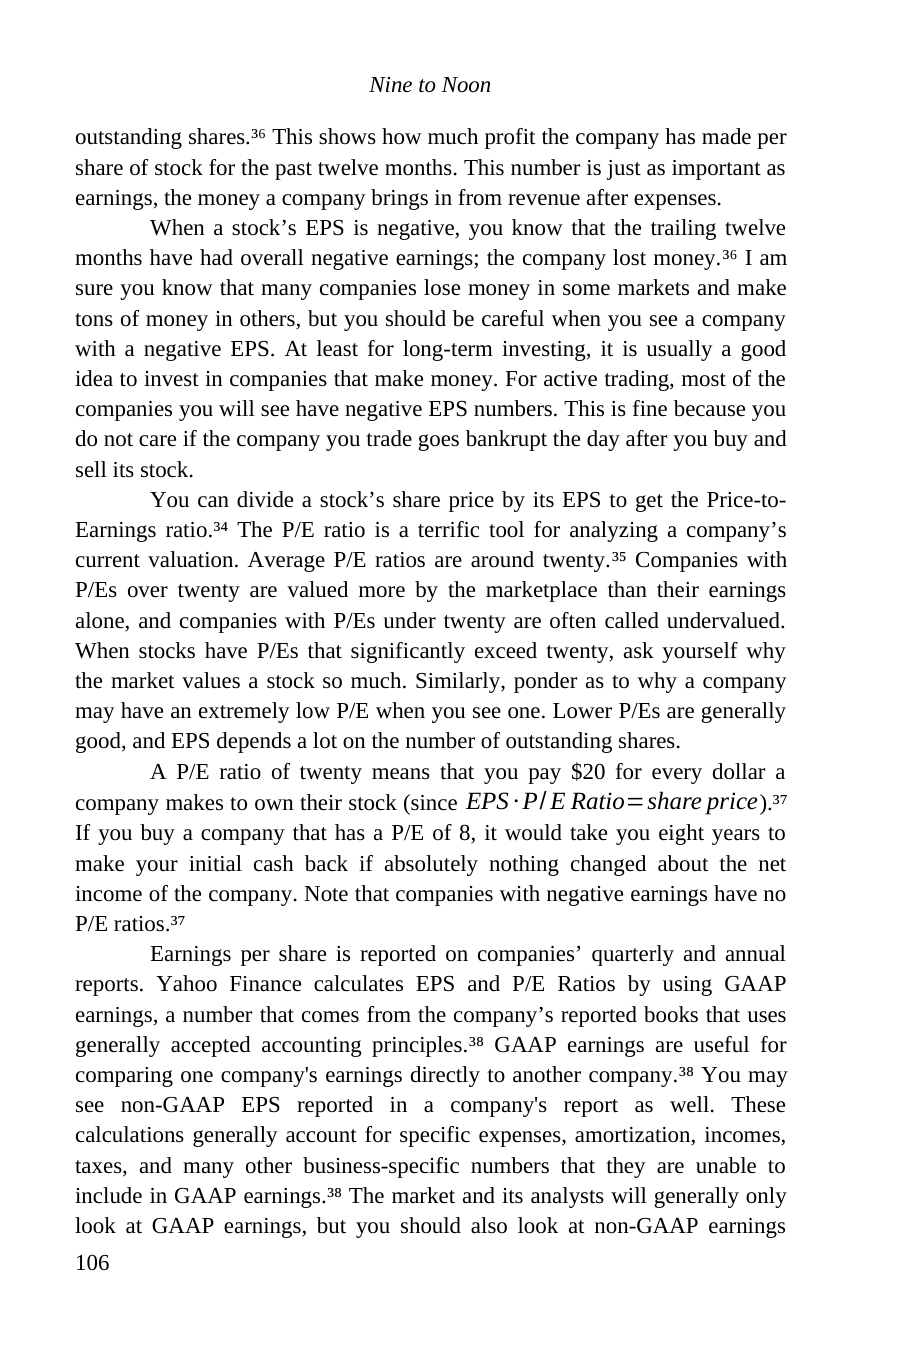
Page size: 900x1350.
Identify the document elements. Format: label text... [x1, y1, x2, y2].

text A P/E ratio of twenty means that you pay $20 for every dollar a company makes to own their stock (since ).³⁷ If you buy a company that has a P/E of 8, it would take you eight years to make your initial cash back if absolutely nothing changed about the net income of the company. Note that companies with negative earnings have no P/E ratios.³⁷ [75, 758, 787, 936]
text You can divide a stock’s share price by its EPS to get the Price-to-Earnings ratio.³⁴ The P/E ratio is a terrific tool for analyzing a company’s current valuation. Average P/E ratios are around twenty.³⁵ Companies with P/Es over twenty are valued more by the marketplace than their earnings alone, and companies with P/Es under twenty are often called undervalued. When stocks have P/Es that significantly exceed twenty, ask yourself why the market values a stock so much. Similarly, ponder as to why a company may have an extremely low P/E when you see one. Lower P/Es are generally good, and EPS depends a lot on the number of outstanding shares. [75, 486, 787, 754]
text When a stock’s EPS is negative, you know that the trailing twelve months have had overall negative earnings; the company lost money.³⁶ I am sure you know that many companies lose money in some markets and make tons of money in others, but you should be careful when you see a company with a negative EPS. At least for long-term investing, it is usually a good idea to invest in companies that make money. For active trading, most of the companies you will see have negative EPS numbers. This is fine because you do not care if the company you trade goes bankrupt the day after you buy and sell its stock. [75, 214, 787, 482]
